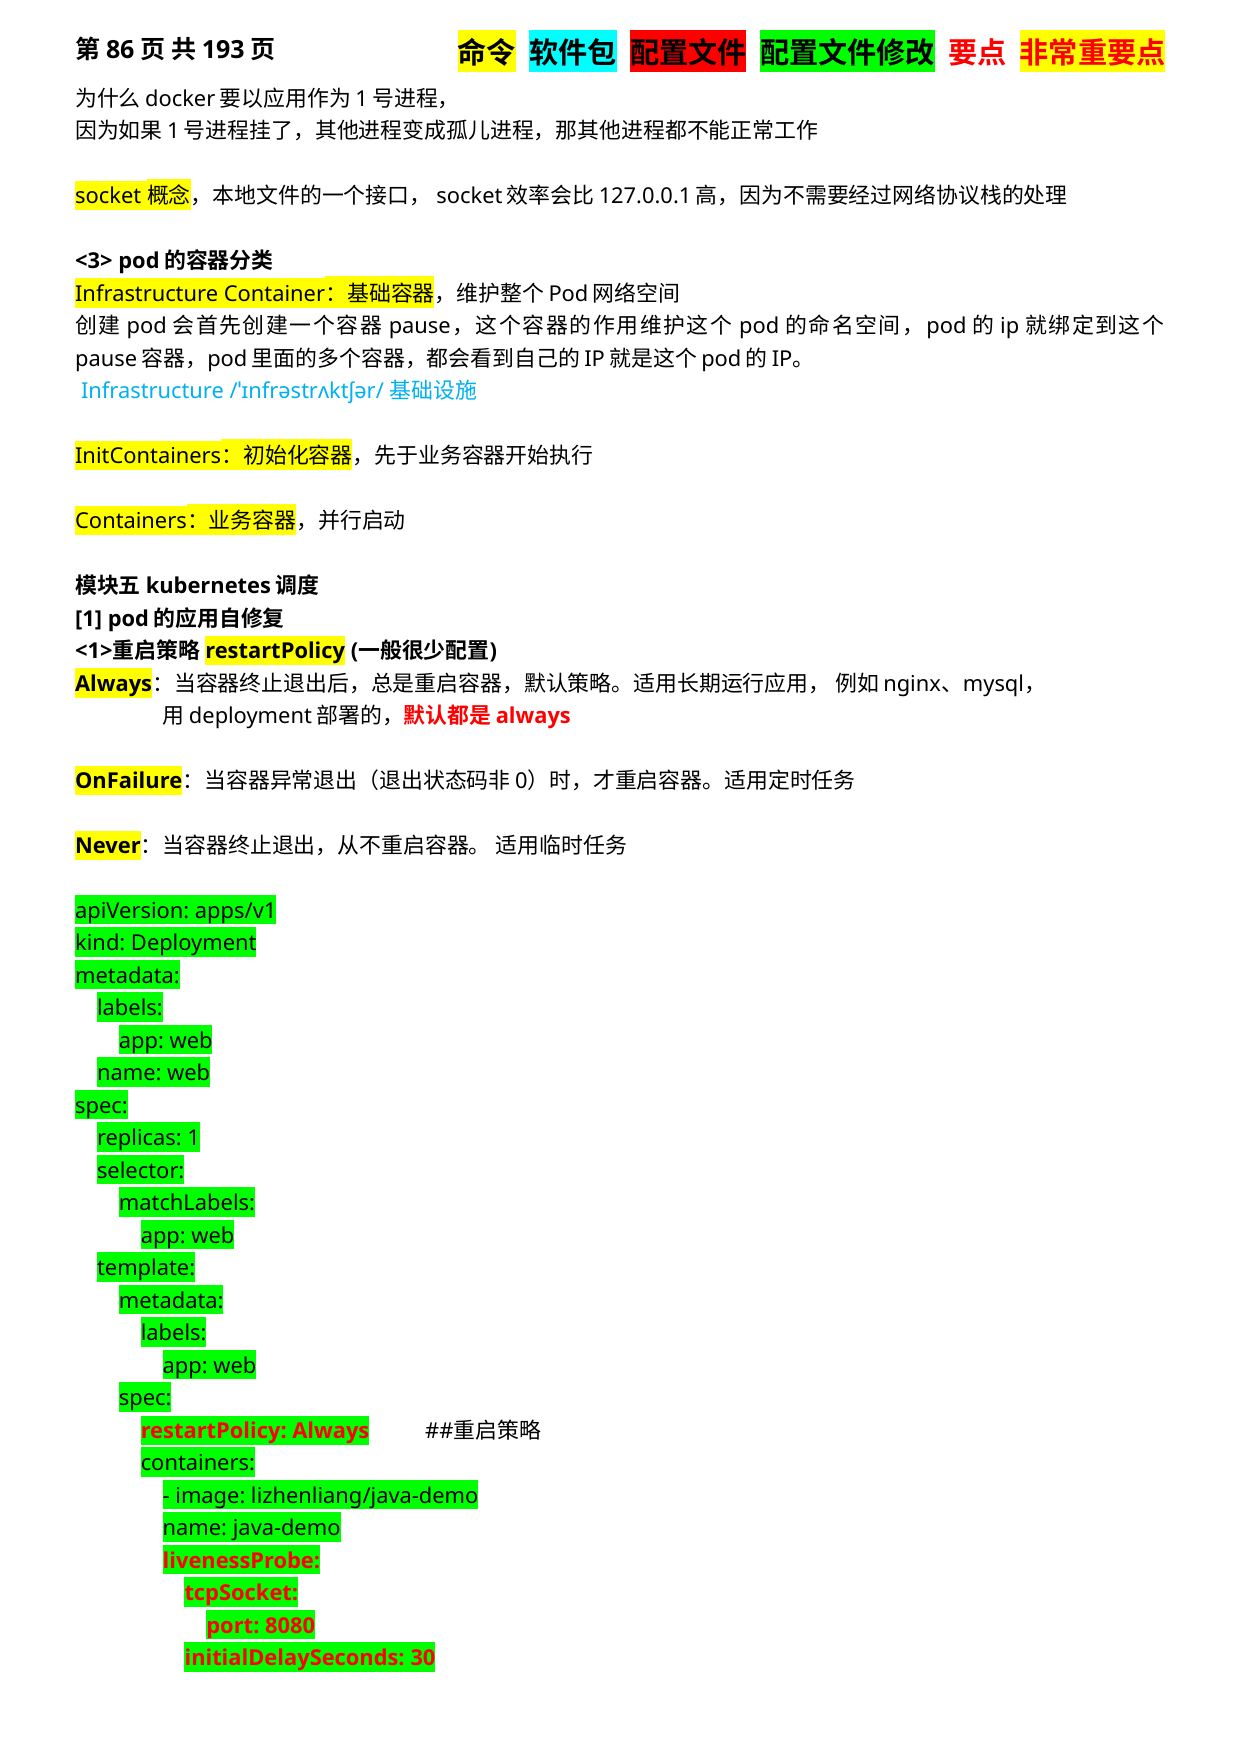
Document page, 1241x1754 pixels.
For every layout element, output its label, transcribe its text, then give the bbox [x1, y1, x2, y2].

text restartPolicy: Always ##重启策略 [75, 1413, 1165, 1446]
text spec: [75, 1381, 1165, 1413]
text spec: [75, 1088, 1165, 1121]
text 创建pod会首先创建一个容器pause，这个容器的作用维护这个pod的命名空间，pod的ip就绑定到这个pause容器，pod里面的多个容器，都会看到自己的IP就是这个pod的IP。 [75, 308, 1165, 373]
text app: web [75, 1348, 1165, 1381]
text labels: [75, 1316, 1165, 1348]
text - image: lizhenliang/java-demo [75, 1478, 1165, 1511]
text Never：当容器终止退出，从不重启容器。 适用临时任务 [75, 828, 1165, 861]
text Containers：业务容器，并行启动 [75, 503, 1165, 536]
text name: web [75, 1056, 1165, 1088]
text livenessProbe: [75, 1543, 1165, 1576]
text Infrastructure Container：基础容器，维护整个Pod网络空间 [434, 276, 1165, 308]
text app: web [75, 1023, 1165, 1056]
text socket 概念，本地文件的一个接口， socket效率会比127.0.0.1高，因为不需要经过网络协议栈的处理 [75, 178, 1165, 211]
text Always：当容器终止退出后，总是重启容器，默认策略。适用长期运行应用， 例如nginx、mysql， [75, 666, 1165, 698]
text initialDelaySeconds: 30 [75, 1641, 1165, 1673]
text tcpSocket: [75, 1576, 1165, 1608]
text labels: [75, 991, 1165, 1023]
text containers: [75, 1446, 1165, 1478]
text metadata: [75, 1283, 1165, 1316]
text <1>重启策略 restartPolicy (一般很少配置) [75, 633, 1165, 666]
text template: [75, 1251, 1165, 1283]
text 因为如果1号进程挂了，其他进程变成孤儿进程，那其他进程都不能正常工作 [75, 113, 1165, 146]
text name: java-demo [75, 1511, 1165, 1543]
text app: web [75, 1218, 1165, 1251]
text [1] pod的应用自修复 [75, 601, 1165, 633]
text metadata: [75, 958, 1165, 991]
text kind: Deployment [75, 926, 1165, 958]
text OnFailure：当容器异常退出（退出状态码非0）时，才重启容器。适用定时任务 [75, 763, 1165, 796]
text apiVersion: apps/v1 [75, 893, 1165, 926]
text selector: [75, 1153, 1165, 1186]
text 为什么docker要以应用作为1号进程， [75, 81, 1165, 113]
text replicas: 1 [75, 1121, 1165, 1153]
text <3> pod的容器分类 [75, 243, 1165, 276]
text port: 8080 [75, 1608, 1165, 1641]
text matchLabels: [75, 1186, 1165, 1218]
text Infrastructure /ˈɪnfrəstrʌktʃər/ 基础设施 [75, 373, 1165, 406]
text 用deployment部署的，默认都是always [119, 698, 1165, 731]
text 模块五 kubernetes调度 [75, 536, 1165, 601]
text InitContainers：初始化容器，先于业务容器开始执行 [75, 438, 1165, 471]
